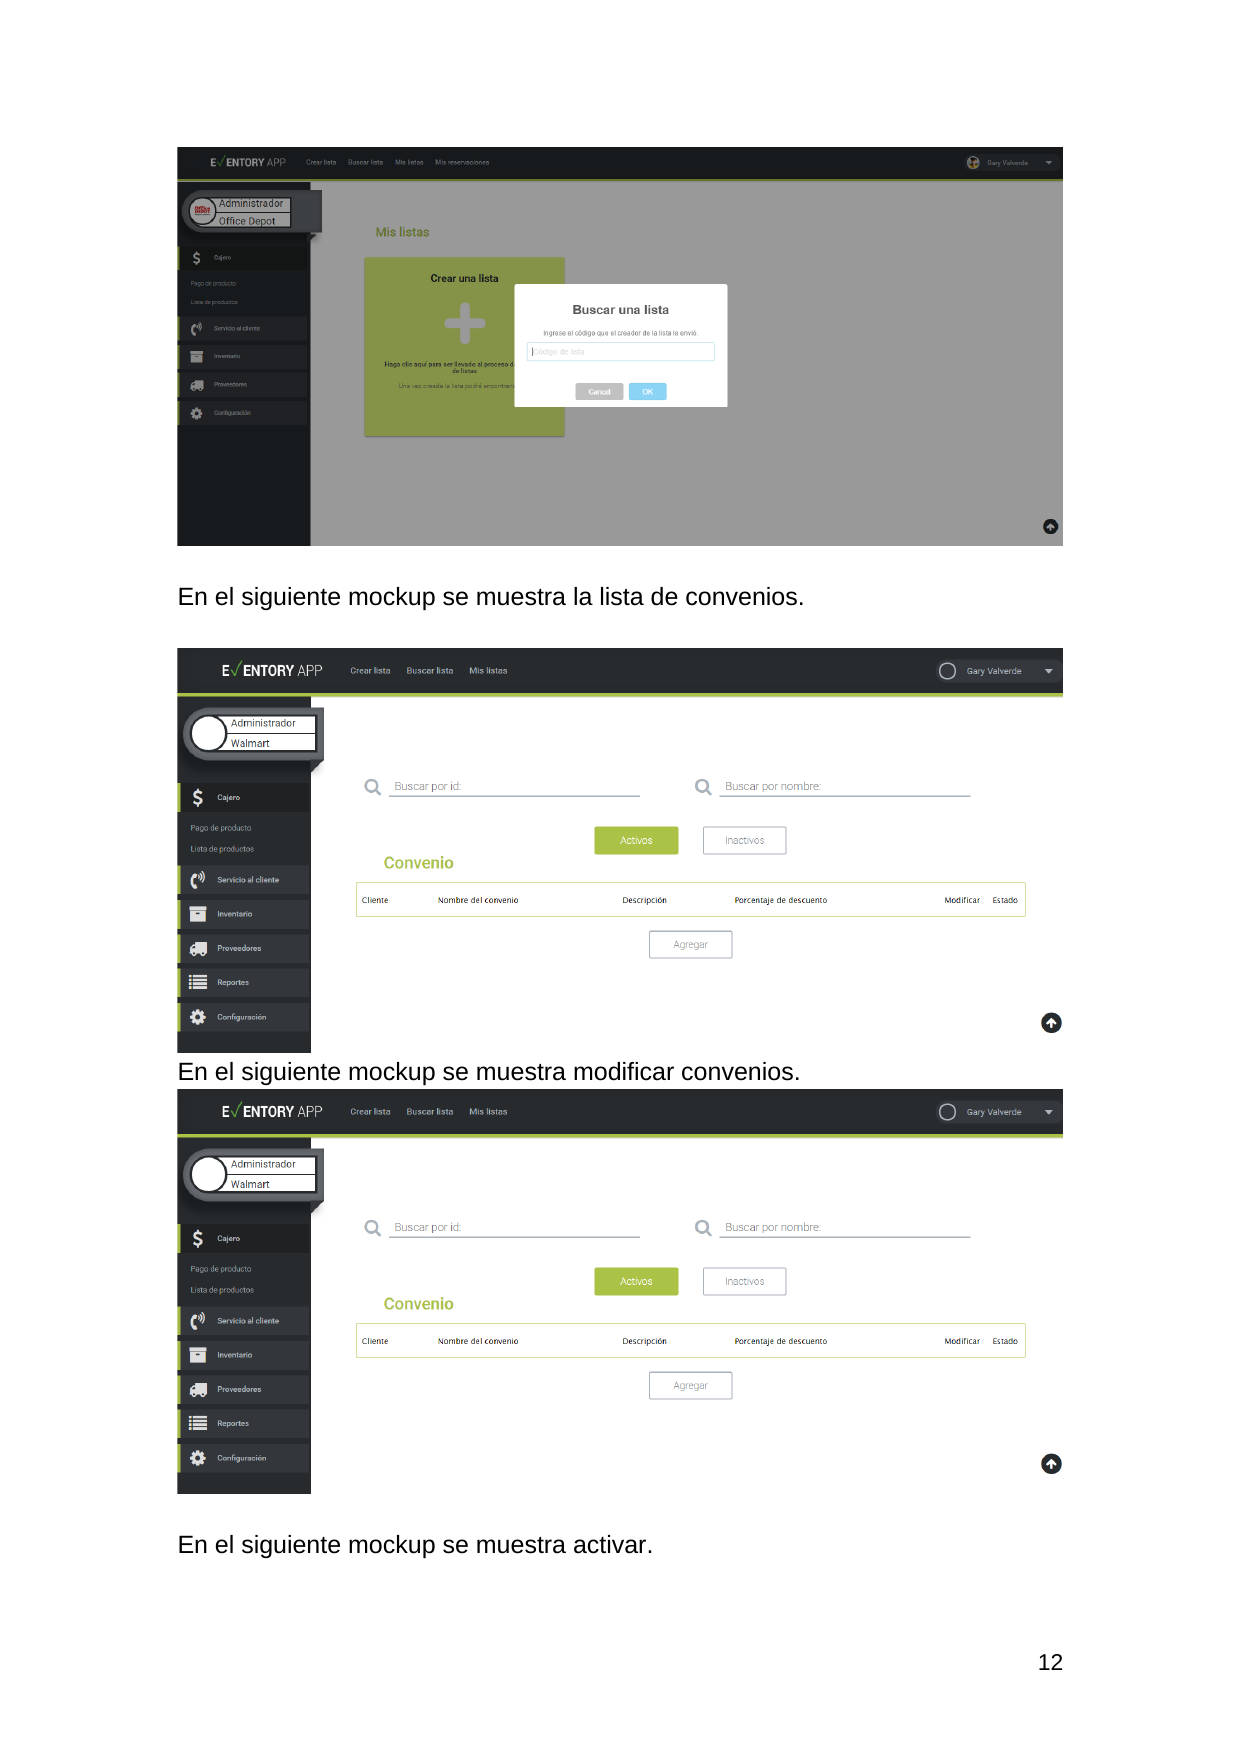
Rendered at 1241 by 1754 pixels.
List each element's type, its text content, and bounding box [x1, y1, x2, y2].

picture [177, 648, 1063, 1053]
picture [177, 147, 1063, 546]
text En el siguiente mockup se muestra activar. [177, 1531, 1063, 1559]
text En el siguiente mockup se muestra la lista de convenios. [177, 582, 1063, 611]
picture [177, 1089, 1063, 1494]
text En el siguiente mockup se muestra modificar convenios. [177, 1056, 1063, 1085]
